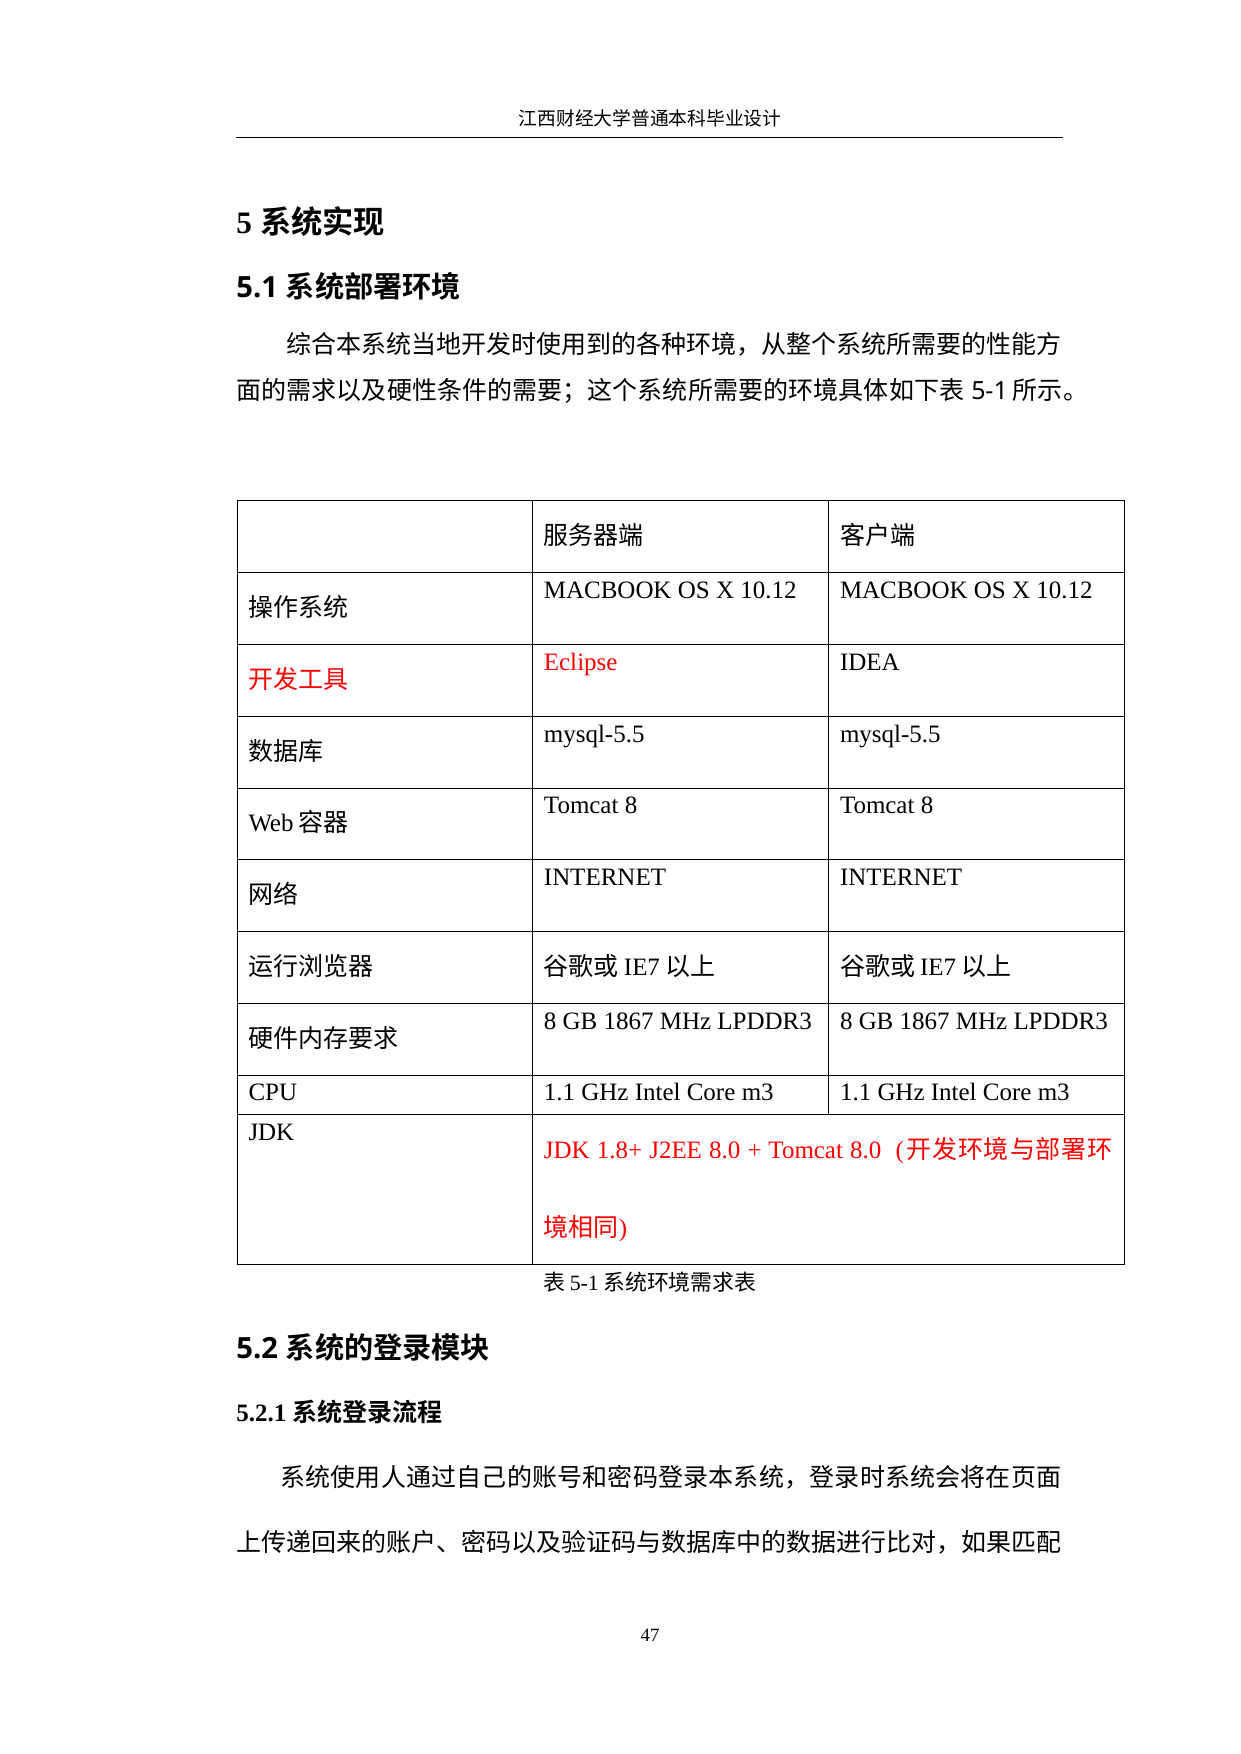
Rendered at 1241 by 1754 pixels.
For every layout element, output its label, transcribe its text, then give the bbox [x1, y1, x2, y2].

text 表5-1系统环境需求表 [236, 1265, 1063, 1297]
table_cell INTERNET [829, 860, 1124, 931]
table_cell 谷歌或IE7以上 [829, 932, 1124, 1003]
table_header [238, 501, 532, 572]
table_cell 运行浏览器 [238, 932, 532, 1003]
table_cell Tomcat 8 [829, 789, 1124, 859]
subtitle 5 系统实现 [236, 187, 1063, 252]
table_cell INTERNET [533, 860, 828, 931]
table_cell mysql-5.5 [829, 717, 1124, 787]
table_cell Eclipse [533, 645, 828, 716]
table_cell JDK 1.8+ J2EE 8.0 + Tomcat 8.0 (开发环境与部署环境相同) [533, 1115, 1124, 1263]
table_header 客户端 [829, 501, 1124, 572]
table_cell 网络 [238, 860, 532, 931]
table_cell 1.1 GHz Intel Core m3 [829, 1076, 1124, 1114]
table_cell Tomcat 8 [533, 789, 828, 859]
subtitle 5.2 系统的登录模块 [236, 1313, 1063, 1378]
table_cell MACBOOK OS X 10.12 [829, 573, 1124, 644]
subtitle 5.1 系统部署环境 [236, 252, 1063, 317]
table_cell IDEA [829, 645, 1124, 716]
table_cell 8 GB 1867 MHz LPDDR3 [829, 1004, 1124, 1074]
subtitle 5.2.1 系统登录流程 [236, 1378, 1063, 1443]
text 综合本系统当地开发时使用到的各种环境，从整个系统所需要的性能方面的需求以及硬性条件的需要；这个系统所需要的环境具体如下表5-1所示。 [236, 317, 1063, 454]
table_cell JDK [238, 1115, 532, 1263]
table_cell 1.1 GHz Intel Core m3 [533, 1076, 828, 1114]
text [236, 1443, 1063, 1573]
table_cell 操作系统 [238, 573, 532, 644]
table_cell MACBOOK OS X 10.12 [533, 573, 828, 644]
table_header 服务器端 [533, 501, 828, 572]
table_cell 谷歌或IE7以上 [533, 932, 828, 1003]
table_cell CPU [238, 1076, 532, 1114]
table_cell mysql-5.5 [533, 717, 828, 787]
table_cell Web容器 [238, 789, 532, 859]
table_cell 数据库 [238, 717, 532, 787]
table_cell 8 GB 1867 MHz LPDDR3 [533, 1004, 828, 1074]
table_cell 开发工具 [238, 645, 532, 716]
table_cell 硬件内存要求 [238, 1004, 532, 1074]
